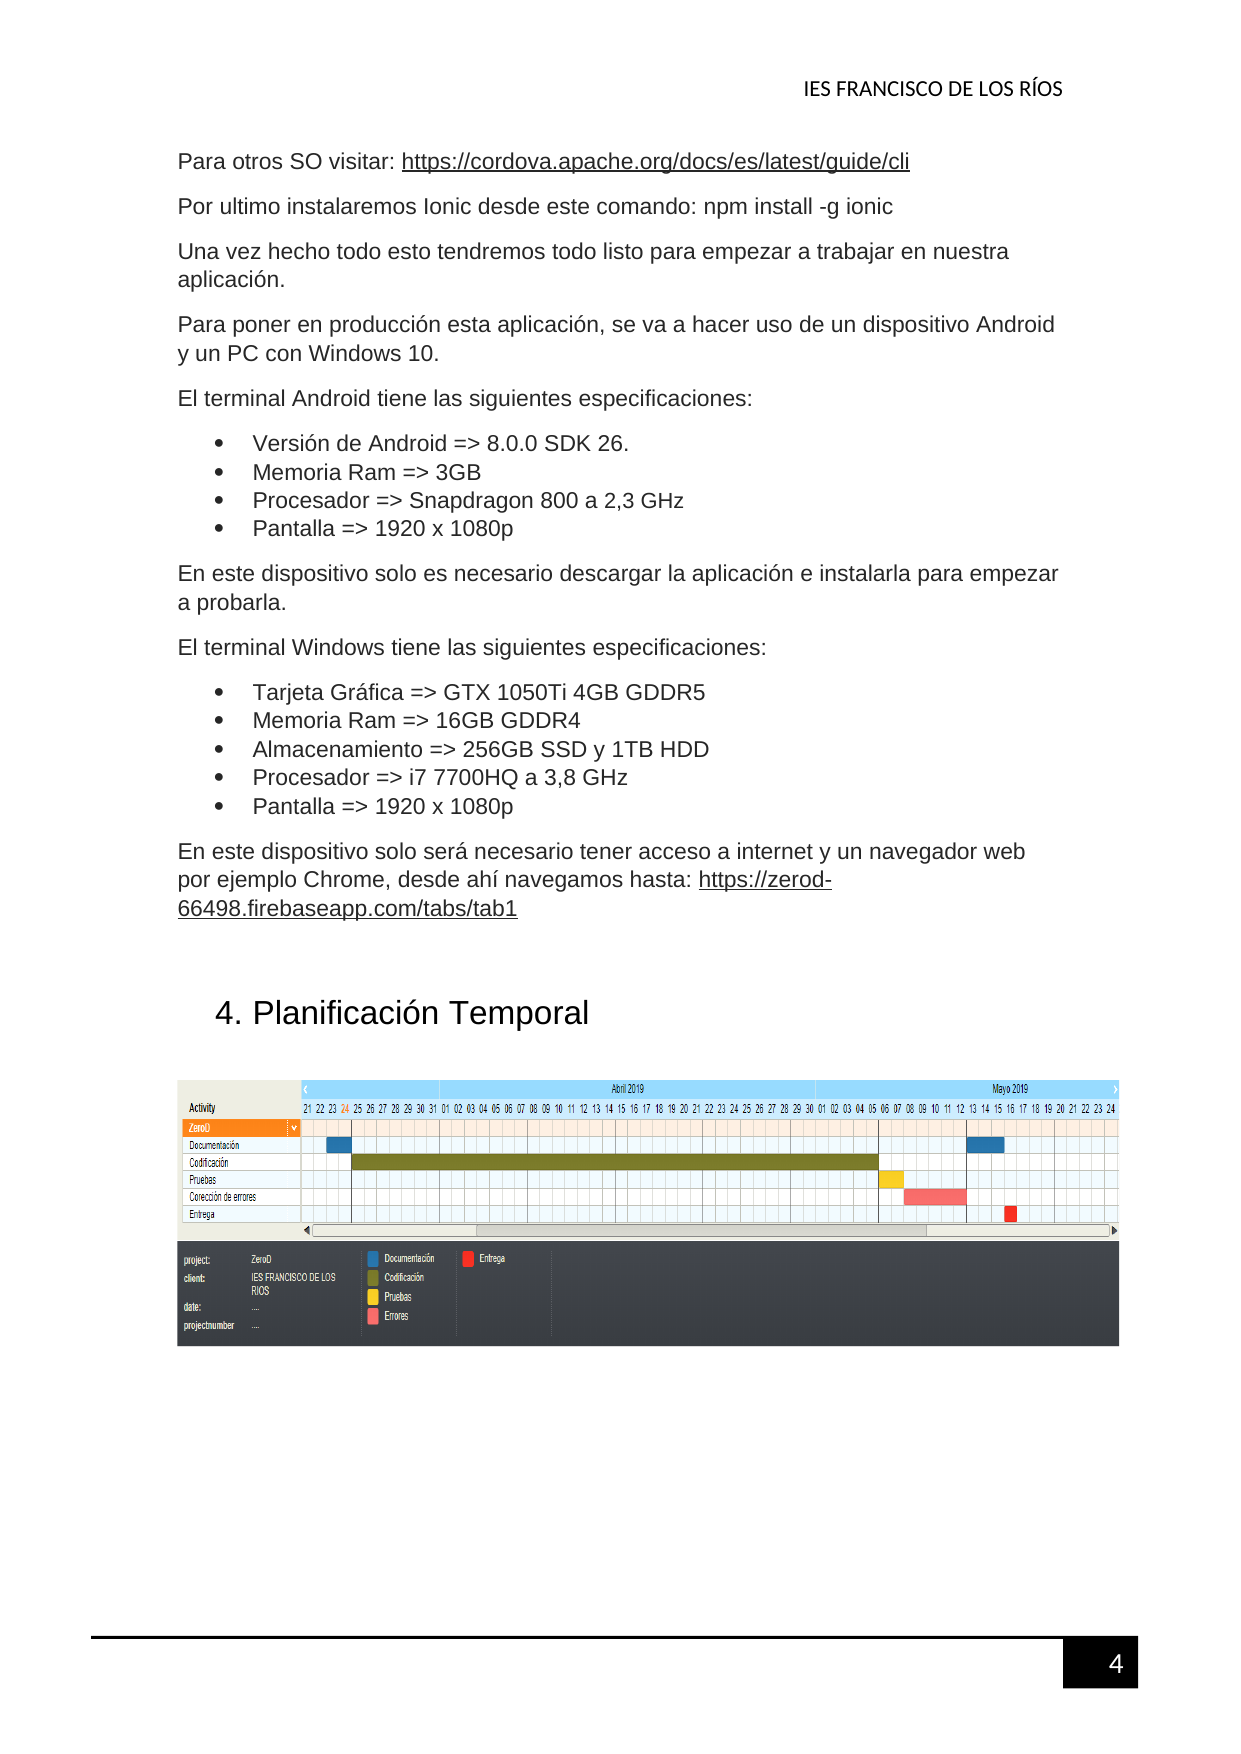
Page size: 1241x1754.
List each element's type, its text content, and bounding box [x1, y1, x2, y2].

list Memoria Ram => 3GB [215, 458, 1063, 485]
text El terminal Android tiene las siguientes especificaciones: [177, 385, 1063, 411]
text Una vez hecho todo esto tendremos todo listo para empezar a trabajar en nuestra aplicación. [177, 238, 1063, 293]
list Procesador => Snapdragon 800 a 2,3 GHz [215, 487, 1063, 513]
list Memoria Ram => 16GB GDDR4 [215, 707, 1063, 734]
text El terminal Windows tiene las siguientes especificaciones: [177, 634, 1063, 660]
text En este dispositivo solo es necesario descargar la aplicación e instalarla para empezar a probarla. [177, 560, 1063, 615]
list Pantalla => 1920 x 1080p [215, 793, 1063, 819]
list Almacenamiento => 256GB SSD y 1TB HDD [215, 736, 1063, 762]
list Versión de Android => 8.0.0 SDK 26. [215, 430, 1063, 456]
text Para poner en producción esta aplicación, se va a hacer uso de un dispositivo Android y un PC con Windows 10. [177, 311, 1063, 366]
subtitle Planificación Temporal [215, 993, 1063, 1032]
text En este dispositivo solo será necesario tener acceso a internet y un navegador web por ejemplo Chrome, desde ahí navegamos hasta: https://zerod-66498.firebaseapp.com/tabs/tab1 [177, 838, 1063, 921]
text Para otros SO visitar: https://cordova.apache.org/docs/es/latest/guide/cli [177, 148, 1063, 174]
list Pantalla => 1920 x 1080p [215, 515, 1063, 542]
list Tarjeta Gráfica => GTX 1050Ti 4GB GDDR5 [215, 679, 1063, 705]
text Por ultimo instalaremos Ionic desde este comando: npm install -g ionic [177, 193, 1063, 219]
list Procesador => i7 7700HQ a 3,8 GHz [215, 764, 1063, 791]
picture [177, 1080, 1120, 1347]
